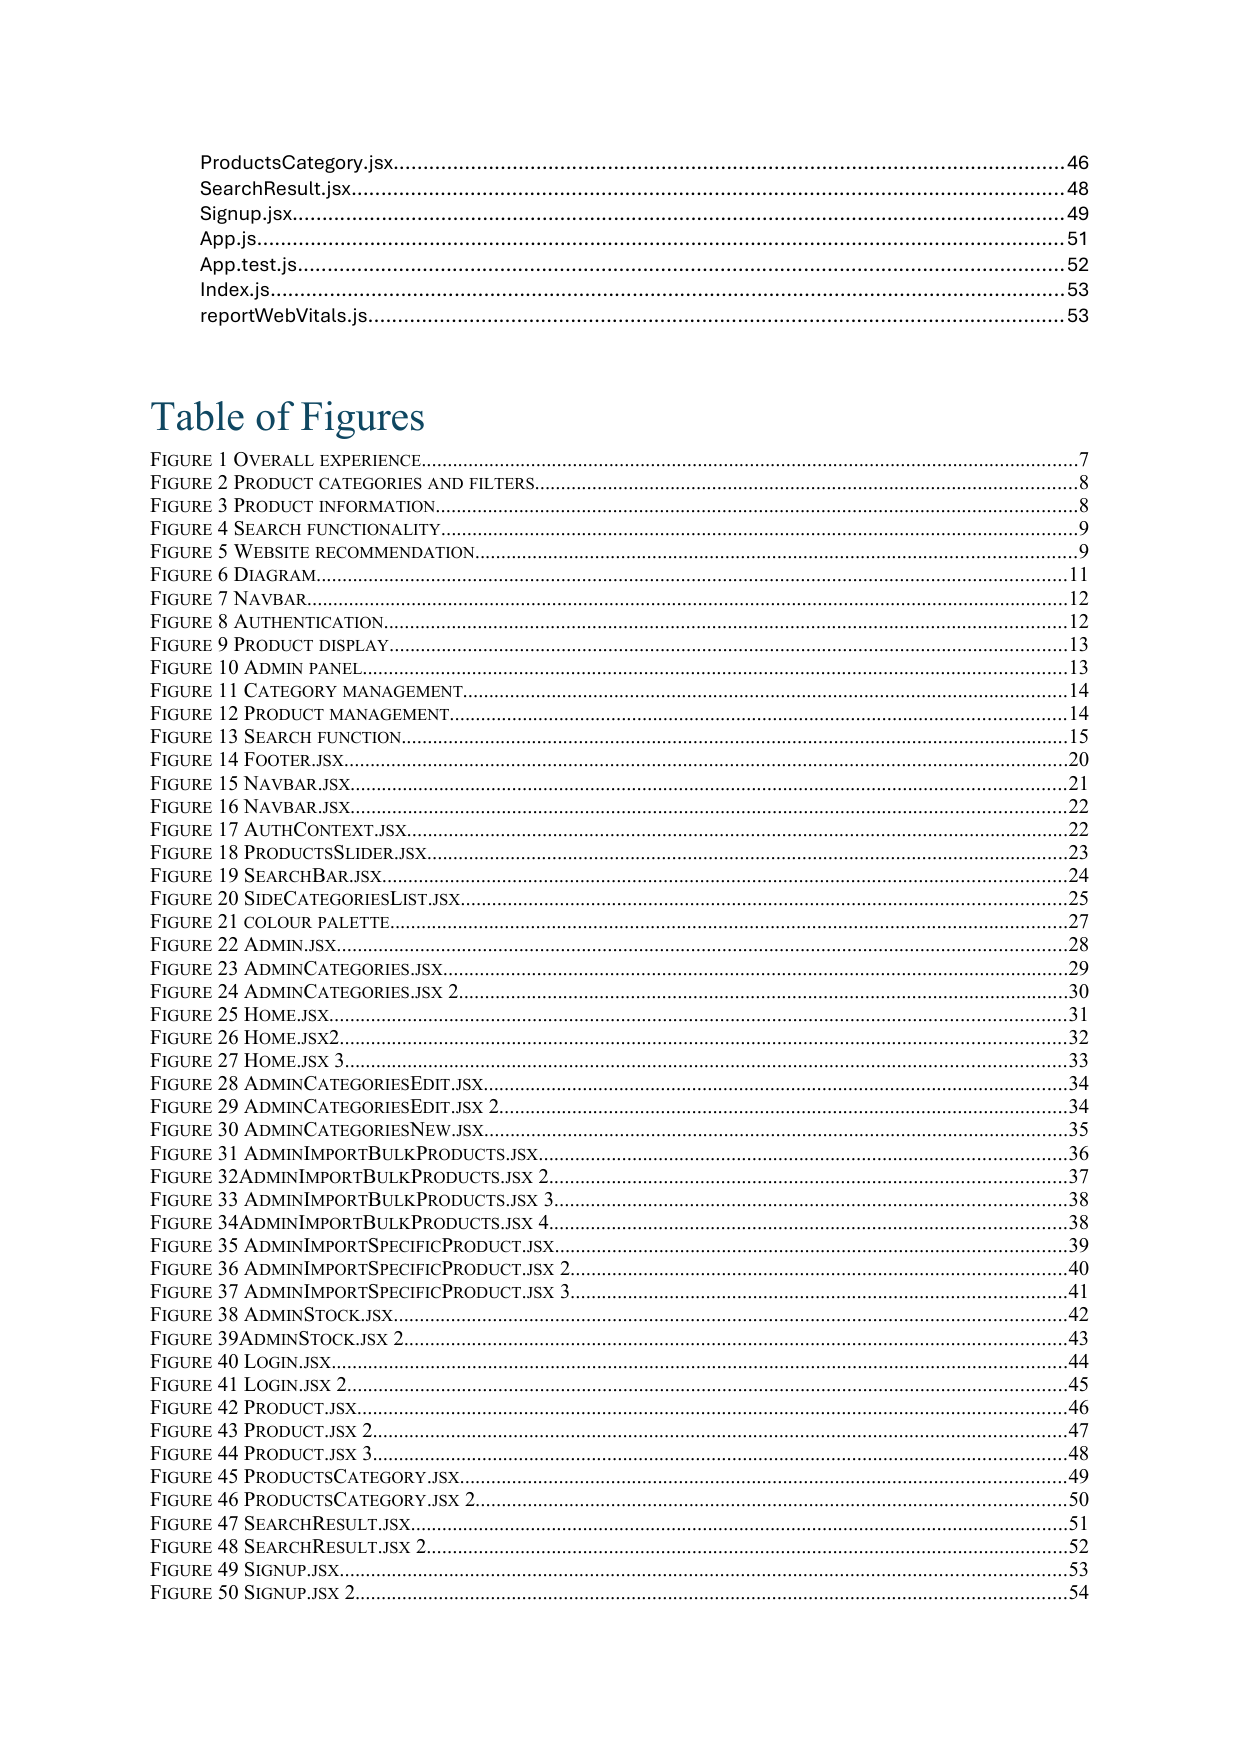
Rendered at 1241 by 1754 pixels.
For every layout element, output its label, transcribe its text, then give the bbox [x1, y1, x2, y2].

text Figure 19 SearchBar.jsx 24 [150, 864, 1090, 887]
text Figure 41 Login.jsx 2 45 [150, 1373, 1090, 1396]
text Figure 36 AdminImportSpecificProduct.jsx 2 40 [150, 1257, 1090, 1280]
text Figure 43 Product.jsx 2 47 [150, 1419, 1090, 1442]
text Figure 27 Home.jsx 3 33 [150, 1049, 1090, 1072]
text Figure 37 AdminImportSpecificProduct.jsx 3 41 [150, 1280, 1090, 1303]
text Figure 25 Home.jsx 31 [150, 1003, 1090, 1026]
text Figure 17 AuthContext.jsx 22 [150, 818, 1090, 841]
text Figure 16 Navbar.jsx 22 [150, 794, 1090, 818]
subtitle Table of Figures [150, 393, 1090, 439]
text Figure 26 Home.jsx2 32 [150, 1026, 1090, 1049]
text Figure 49 Signup.jsx 53 [150, 1558, 1090, 1581]
text Figure 28 AdminCategoriesEdit.jsx 34 [150, 1072, 1090, 1095]
text Figure 39AdminStock.jsx 2 43 [150, 1326, 1090, 1349]
text Figure 31 AdminImportBulkProducts.jsx 36 [150, 1141, 1090, 1164]
text Figure 13 Search function 15 [150, 725, 1090, 748]
text Figure 6 Diagram 11 [150, 563, 1090, 586]
text Figure 2 Product categories and filters 8 [150, 471, 1090, 494]
text Figure 48 SearchResult.jsx 2 52 [150, 1534, 1090, 1558]
text Figure 44 Product.jsx 3 48 [150, 1442, 1090, 1465]
text Figure 4 Search functionality 9 [150, 517, 1090, 540]
text Figure 46 ProductsCategory.jsx 2 50 [150, 1488, 1090, 1511]
text Figure 50 Signup.jsx 2 54 [150, 1581, 1090, 1604]
text Figure 30 AdminCategoriesNew.jsx 35 [150, 1118, 1090, 1141]
text Figure 23 AdminCategories.jsx 29 [150, 956, 1090, 979]
text Figure 7 Navbar 12 [150, 586, 1090, 609]
text Figure 21 colour palette 27 [150, 910, 1090, 933]
text Figure 9 Product display 13 [150, 633, 1090, 656]
text Figure 3 Product information 8 [150, 494, 1090, 517]
text Figure 14 Footer.jsx 20 [150, 748, 1090, 771]
text Figure 20 SideCategoriesList.jsx 25 [150, 887, 1090, 910]
text Figure 40 Login.jsx 44 [150, 1349, 1090, 1373]
text Figure 34AdminImportBulkProducts.jsx 4 38 [150, 1211, 1090, 1234]
text Figure 18 ProductsSlider.jsx 23 [150, 841, 1090, 864]
text Figure 1 Overall experience 7 [150, 448, 1090, 471]
text Figure 42 Product.jsx 46 [150, 1396, 1090, 1419]
text Figure 22 Admin.jsx 28 [150, 933, 1090, 956]
text Figure 8 Authentication 12 [150, 609, 1090, 633]
text Figure 33 AdminImportBulkProducts.jsx 3 38 [150, 1188, 1090, 1211]
text Figure 32AdminImportBulkProducts.jsx 2 37 [150, 1164, 1090, 1188]
text Figure 47 SearchResult.jsx 51 [150, 1511, 1090, 1534]
text Figure 12 Product management 14 [150, 702, 1090, 725]
text Figure 5 Website recommendation 9 [150, 540, 1090, 563]
text Figure 24 AdminCategories.jsx 2 30 [150, 979, 1090, 1003]
text Figure 11 Category management 14 [150, 679, 1090, 702]
text Figure 10 Admin panel 13 [150, 656, 1090, 679]
text Figure 29 AdminCategoriesEdit.jsx 2 34 [150, 1095, 1090, 1118]
text Figure 35 AdminImportSpecificProduct.jsx 39 [150, 1234, 1090, 1257]
text Figure 15 Navbar.jsx 21 [150, 771, 1090, 794]
text Figure 45 ProductsCategory.jsx 49 [150, 1465, 1090, 1488]
text Figure 38 AdminStock.jsx 42 [150, 1303, 1090, 1326]
